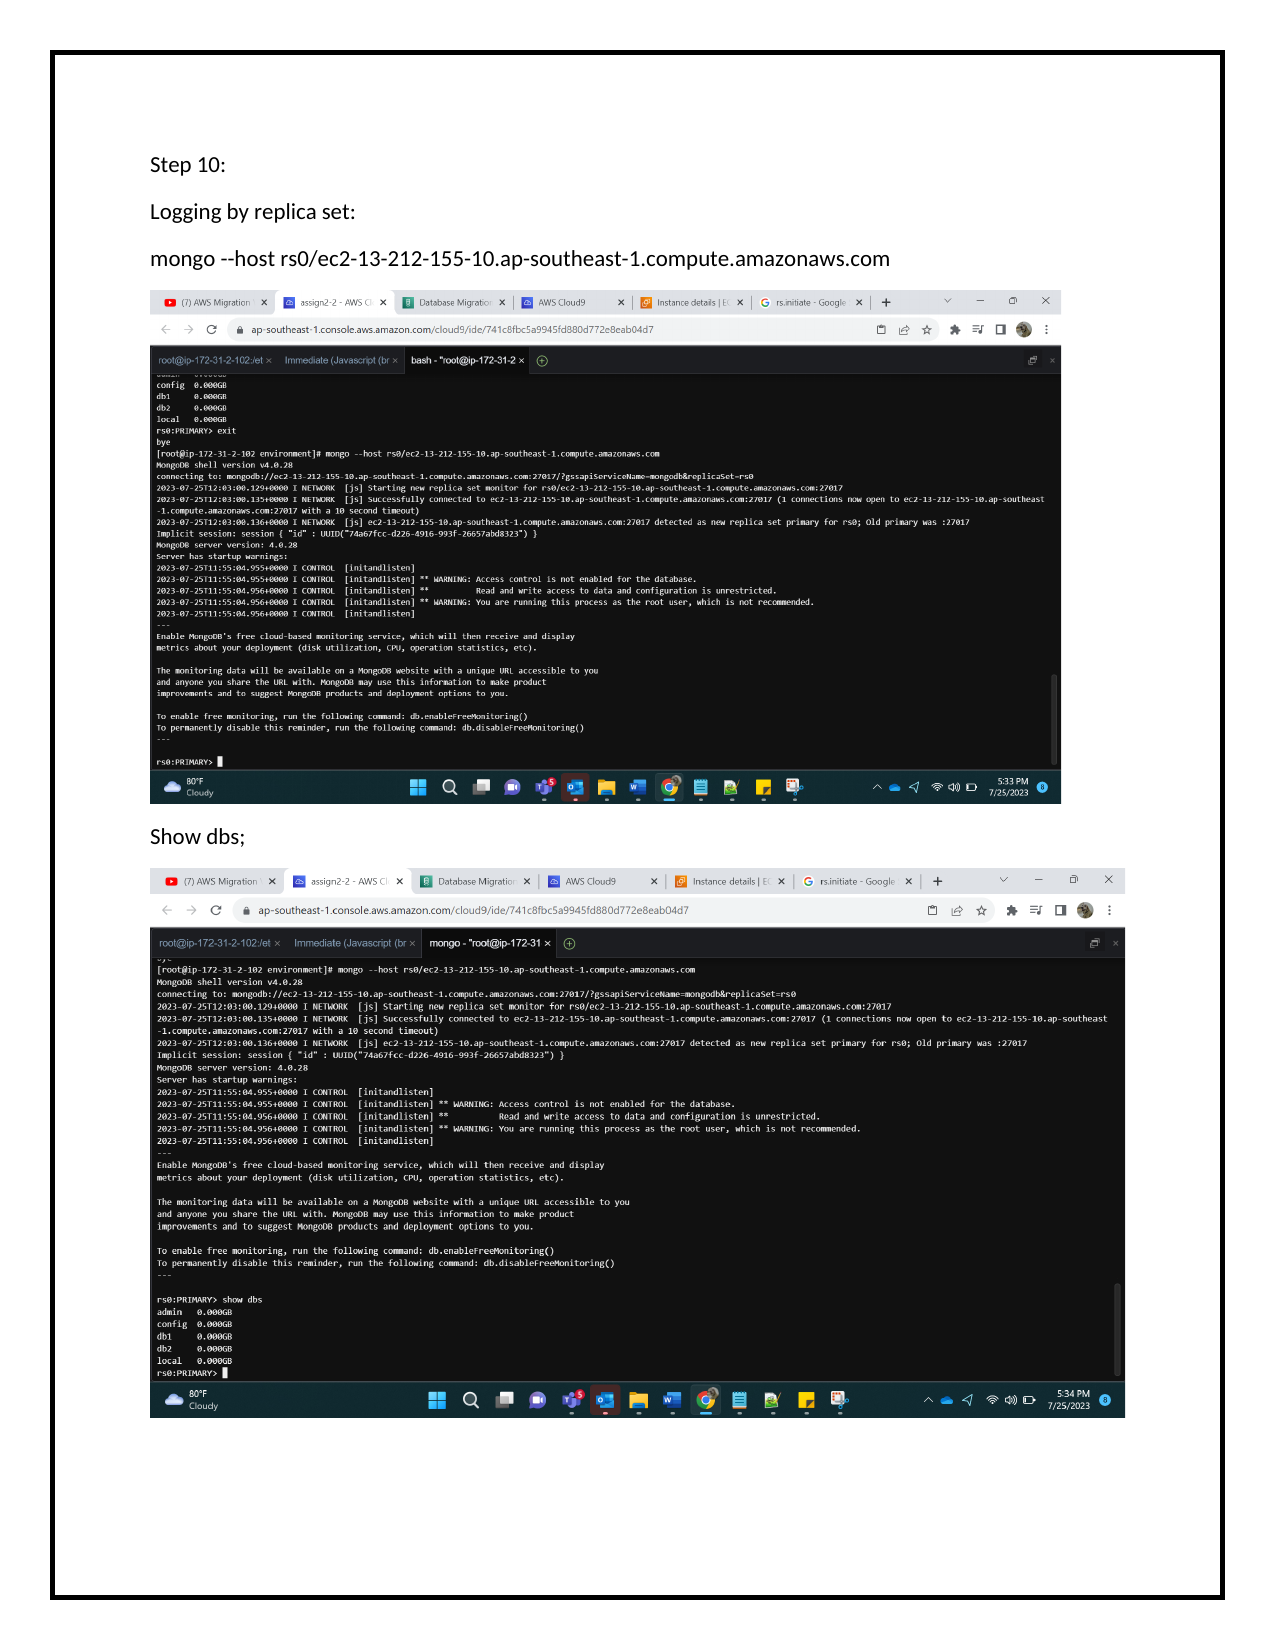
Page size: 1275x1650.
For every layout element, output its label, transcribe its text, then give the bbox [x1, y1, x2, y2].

text Step 10: [150, 150, 1125, 178]
text mongo --host rs0/ec2-13-212-155-10.ap-southeast-1.compute.amazonaws.com [150, 244, 1125, 272]
text Logging by replica set: [150, 197, 1125, 225]
picture [150, 868, 1125, 1418]
picture [150, 290, 1062, 804]
text Show dbs; [150, 822, 1125, 850]
